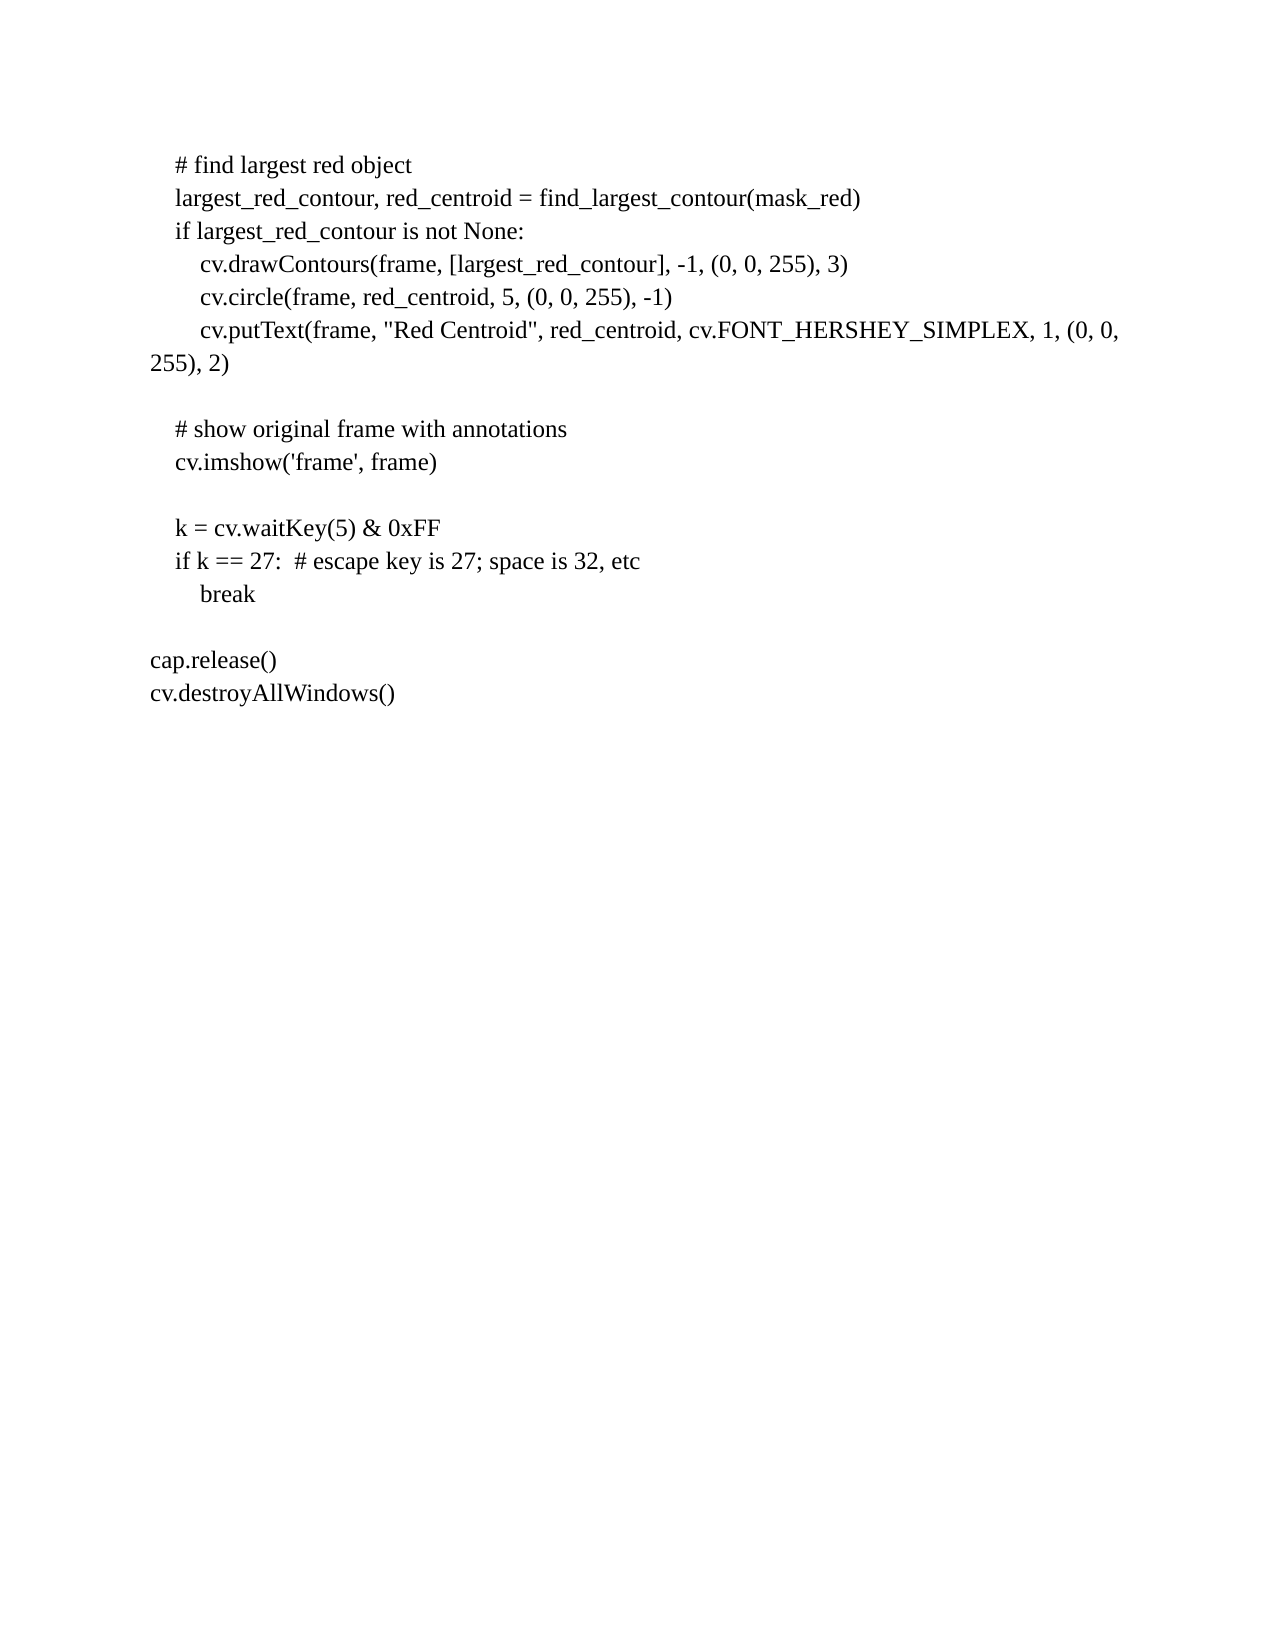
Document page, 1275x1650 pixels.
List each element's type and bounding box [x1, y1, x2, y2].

text [150, 150, 1125, 707]
